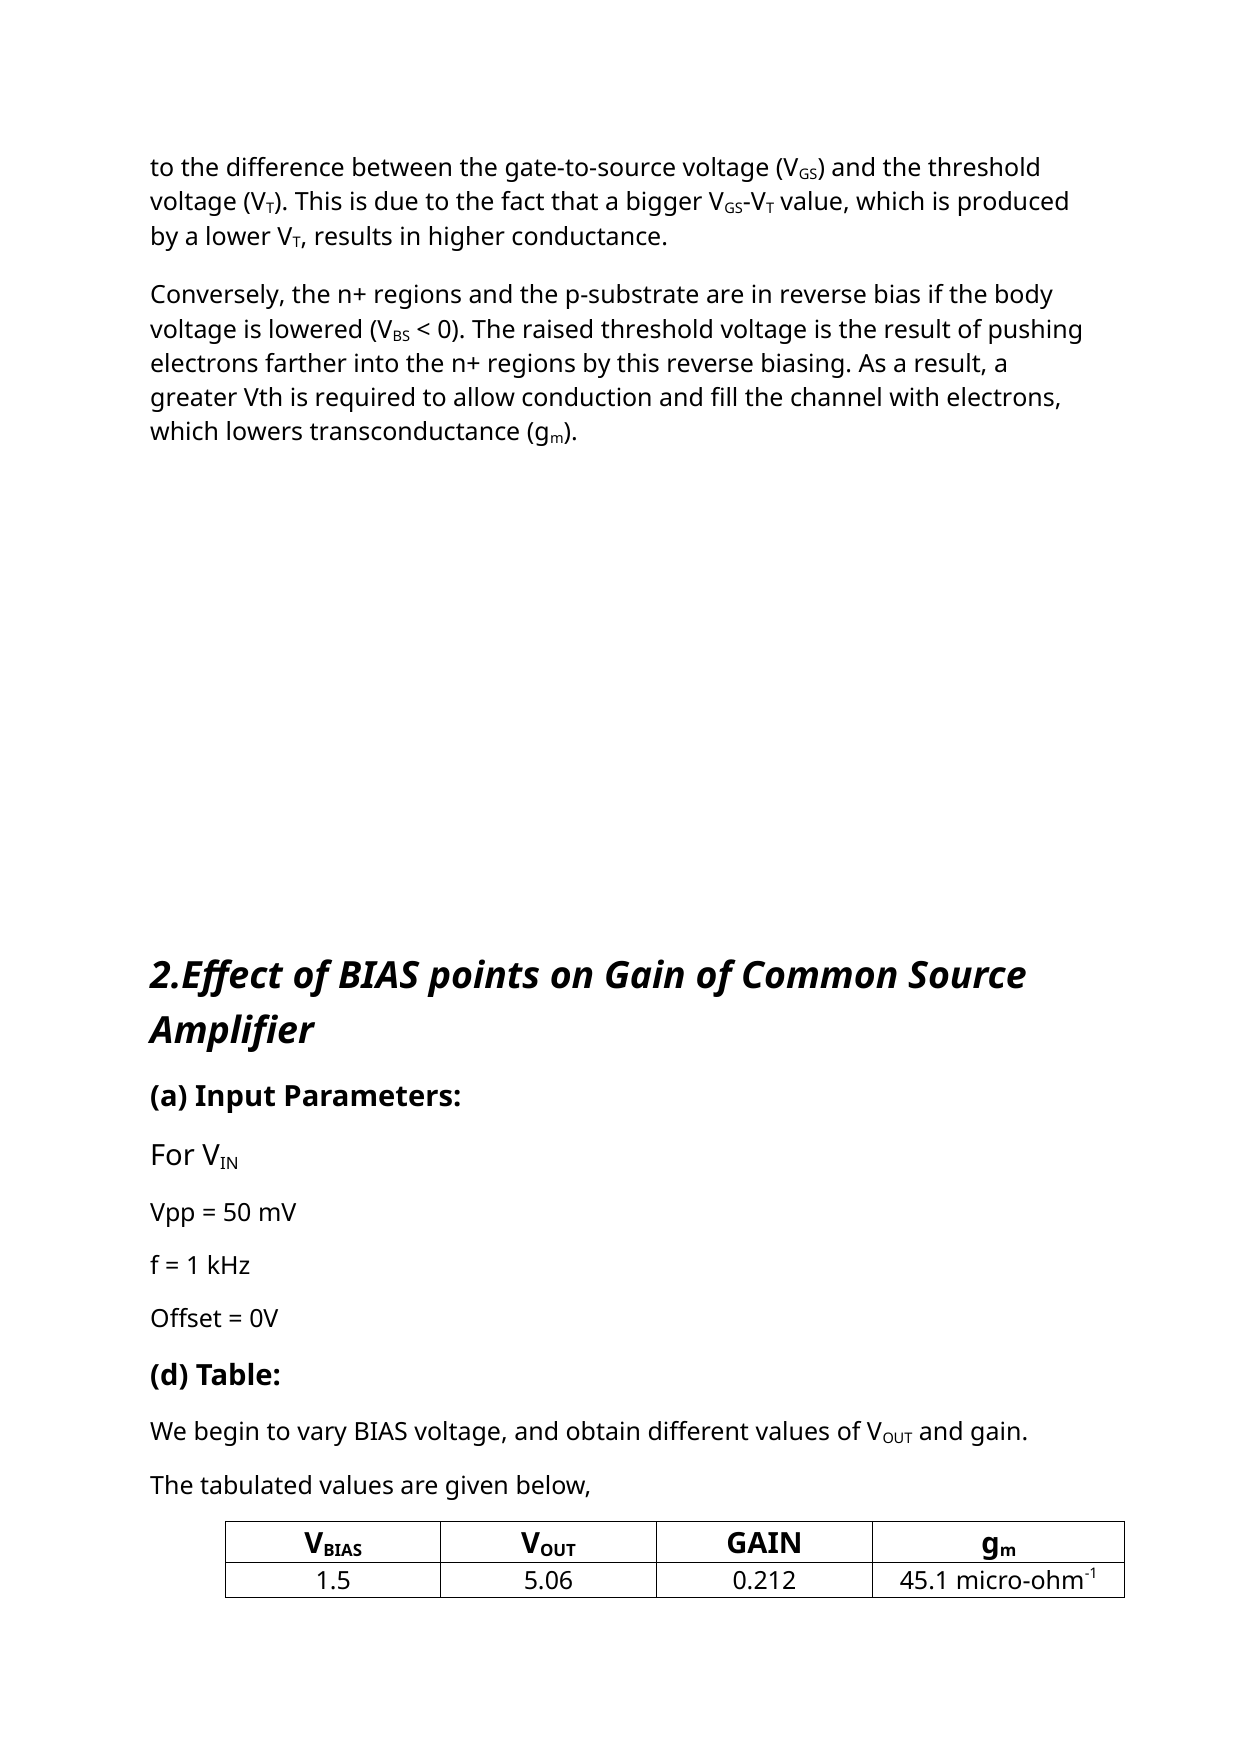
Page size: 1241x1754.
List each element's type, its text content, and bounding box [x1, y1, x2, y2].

table_header GAIN [657, 1522, 872, 1562]
table_cell 0.212 [657, 1563, 872, 1597]
table_cell 5.06 [441, 1563, 656, 1597]
text Vpp = 50 mV [150, 1194, 1090, 1228]
text The tabulated values are given below, [150, 1467, 1090, 1501]
text 2.Effect of BIAS points on Gain of Common Source Amplifier [150, 948, 1090, 1054]
text (a) Input Parameters: [150, 1075, 1090, 1115]
text Conversely, the n+ regions and the p-substrate are in reverse bias if the body voltage is lowered (VBS < 0). The raised threshold voltage is the result of pushing electrons farther into the n+ regions by this reverse biasing. As a result, a greater Vth is required to allow conduction and fill the channel with electrons, which lowers transconductance (gm). [150, 277, 1090, 447]
text Offset = 0V [150, 1301, 1090, 1335]
table_header VOUT [441, 1522, 656, 1562]
table_header gm [873, 1522, 1124, 1562]
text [150, 150, 1090, 252]
table_cell 1.5 [226, 1563, 440, 1597]
text For VIN [150, 1135, 1090, 1174]
text (d) Table: [150, 1354, 1090, 1394]
text f = 1 kHz [150, 1248, 1090, 1282]
table_header VBIAS [226, 1522, 440, 1562]
text We begin to vary BIAS voltage, and obtain different values of VOUT and gain. [150, 1414, 1090, 1448]
table_cell 45.1 micro-ohm-1 [873, 1563, 1124, 1597]
